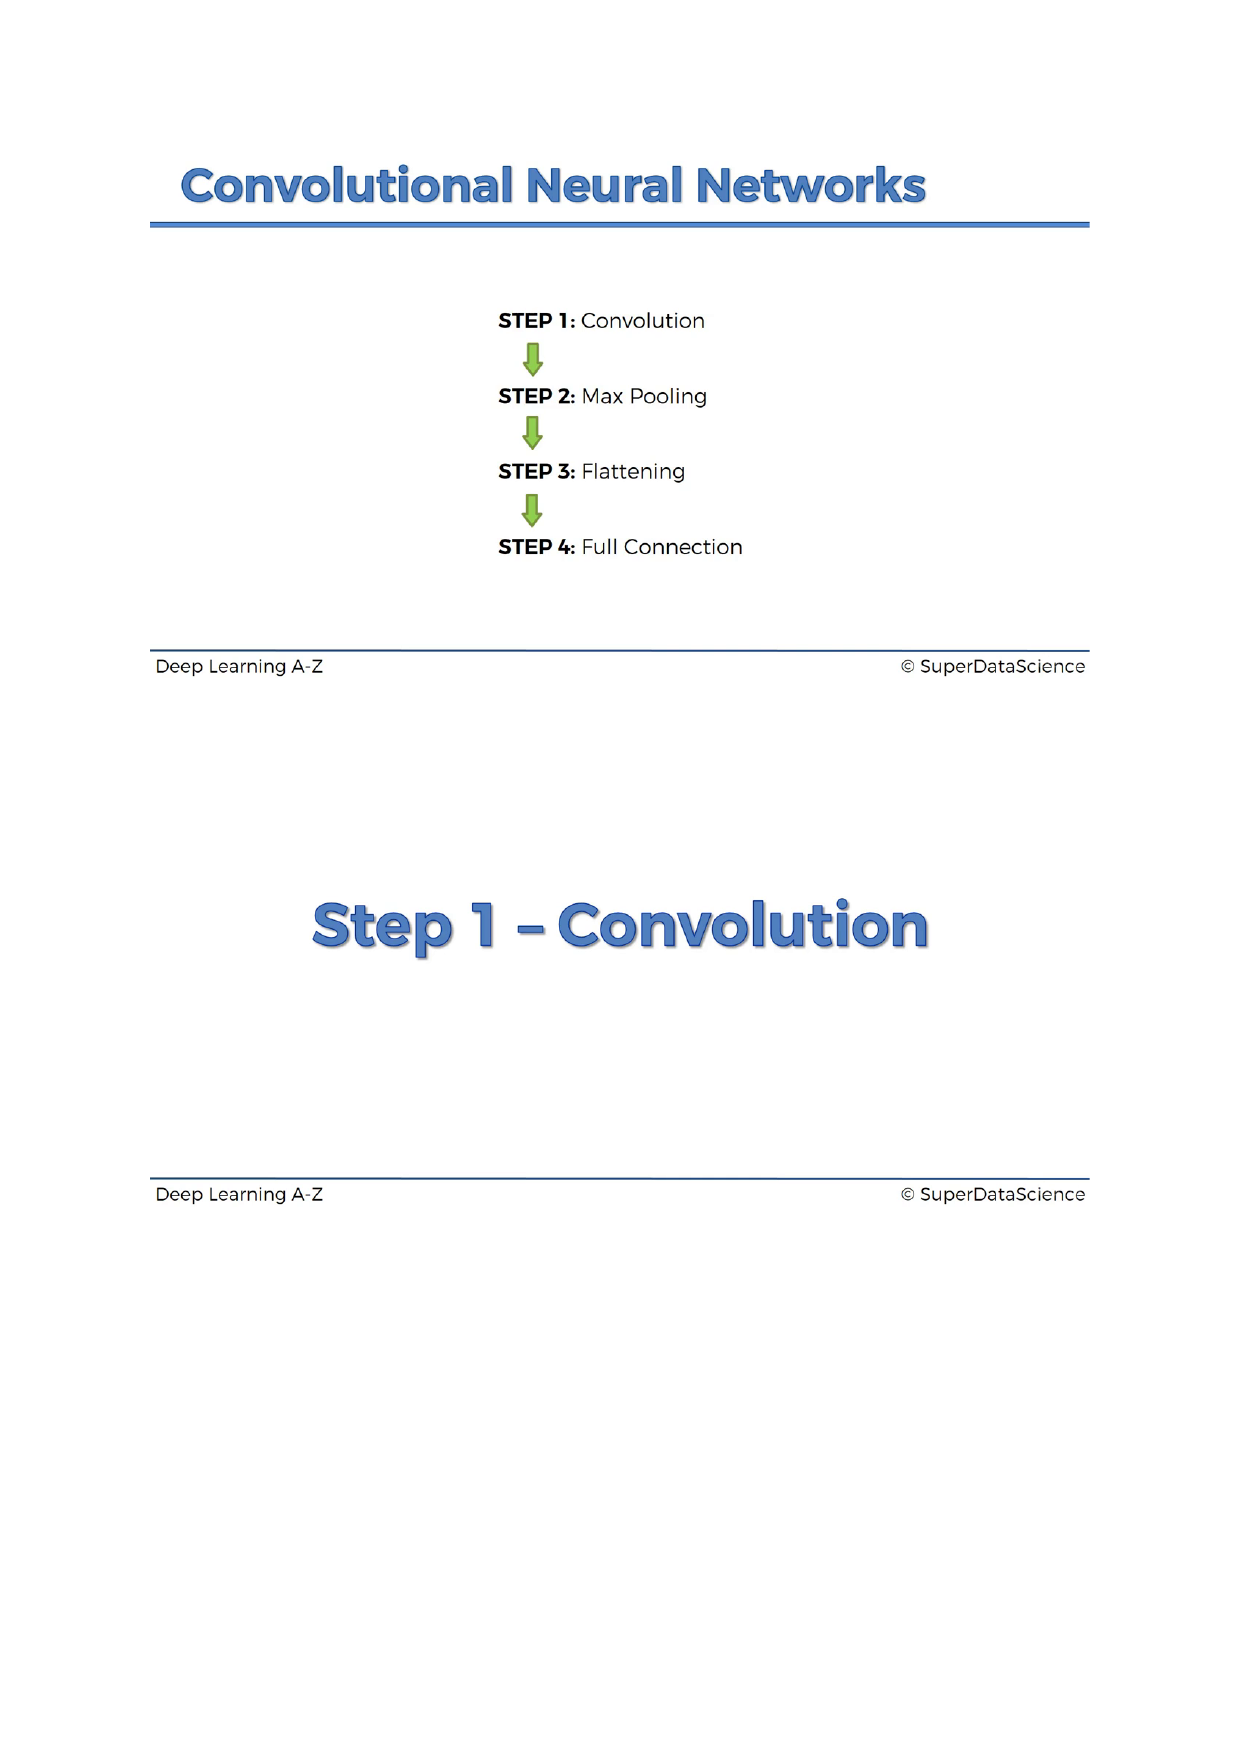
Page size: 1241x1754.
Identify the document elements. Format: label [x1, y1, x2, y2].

picture [150, 150, 1090, 1207]
